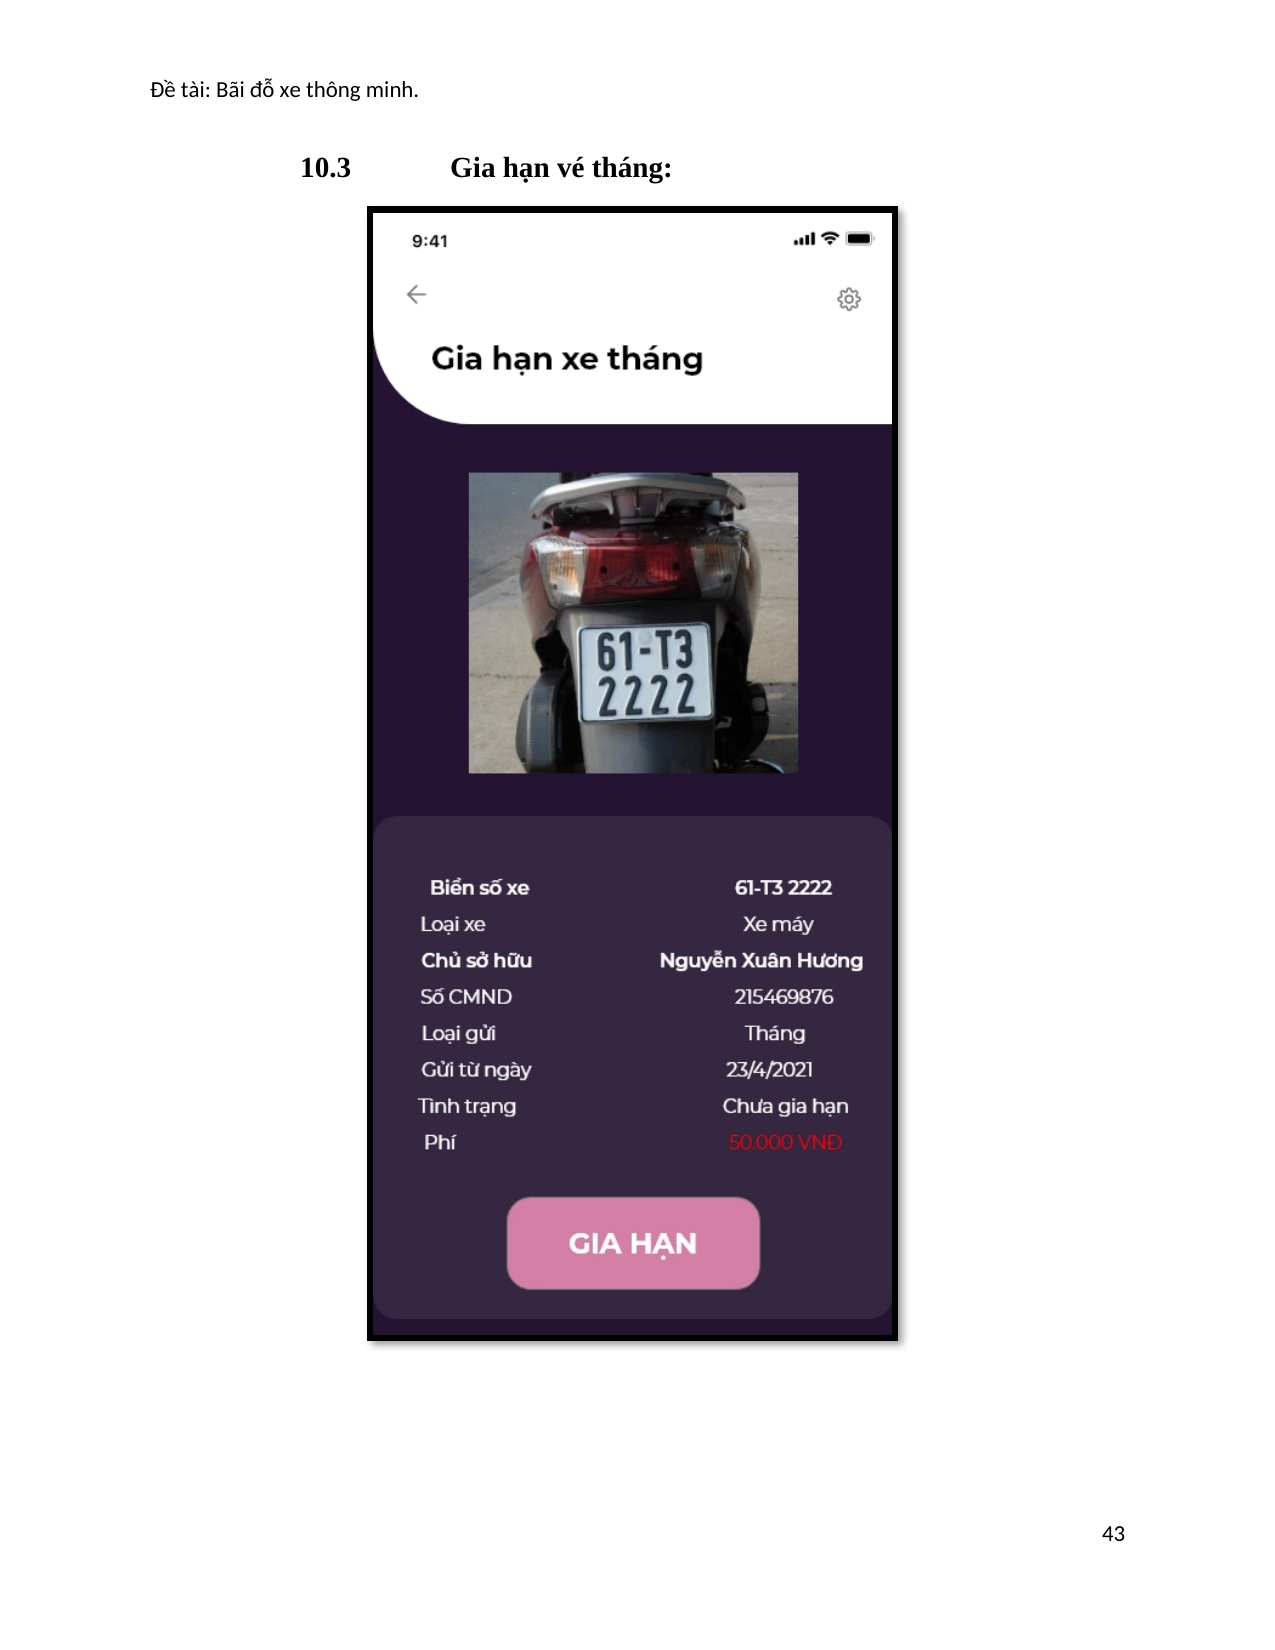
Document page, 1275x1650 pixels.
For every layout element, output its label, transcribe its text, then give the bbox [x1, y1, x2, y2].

text Gia hạn vé tháng: [300, 150, 1125, 183]
picture [373, 213, 892, 1335]
